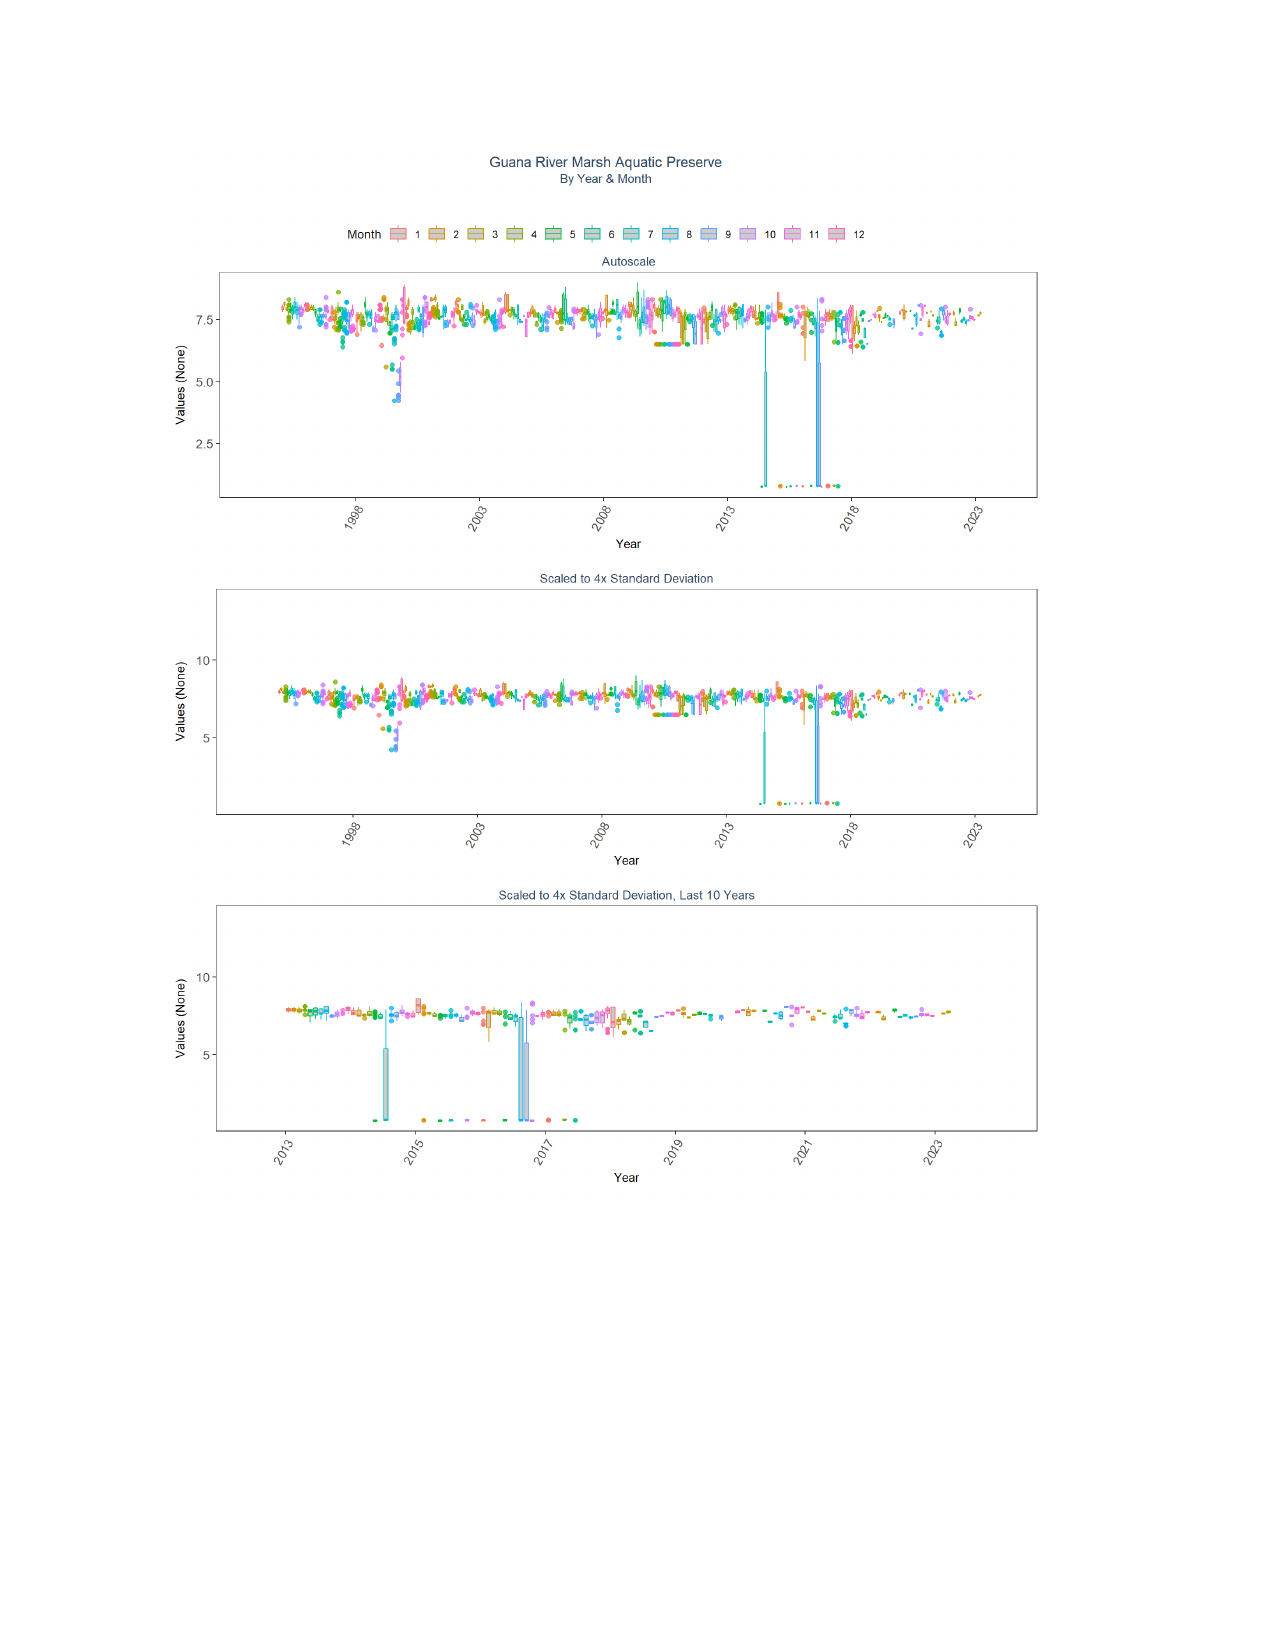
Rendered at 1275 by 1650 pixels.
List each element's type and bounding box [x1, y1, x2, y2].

picture [168, 150, 1044, 1200]
